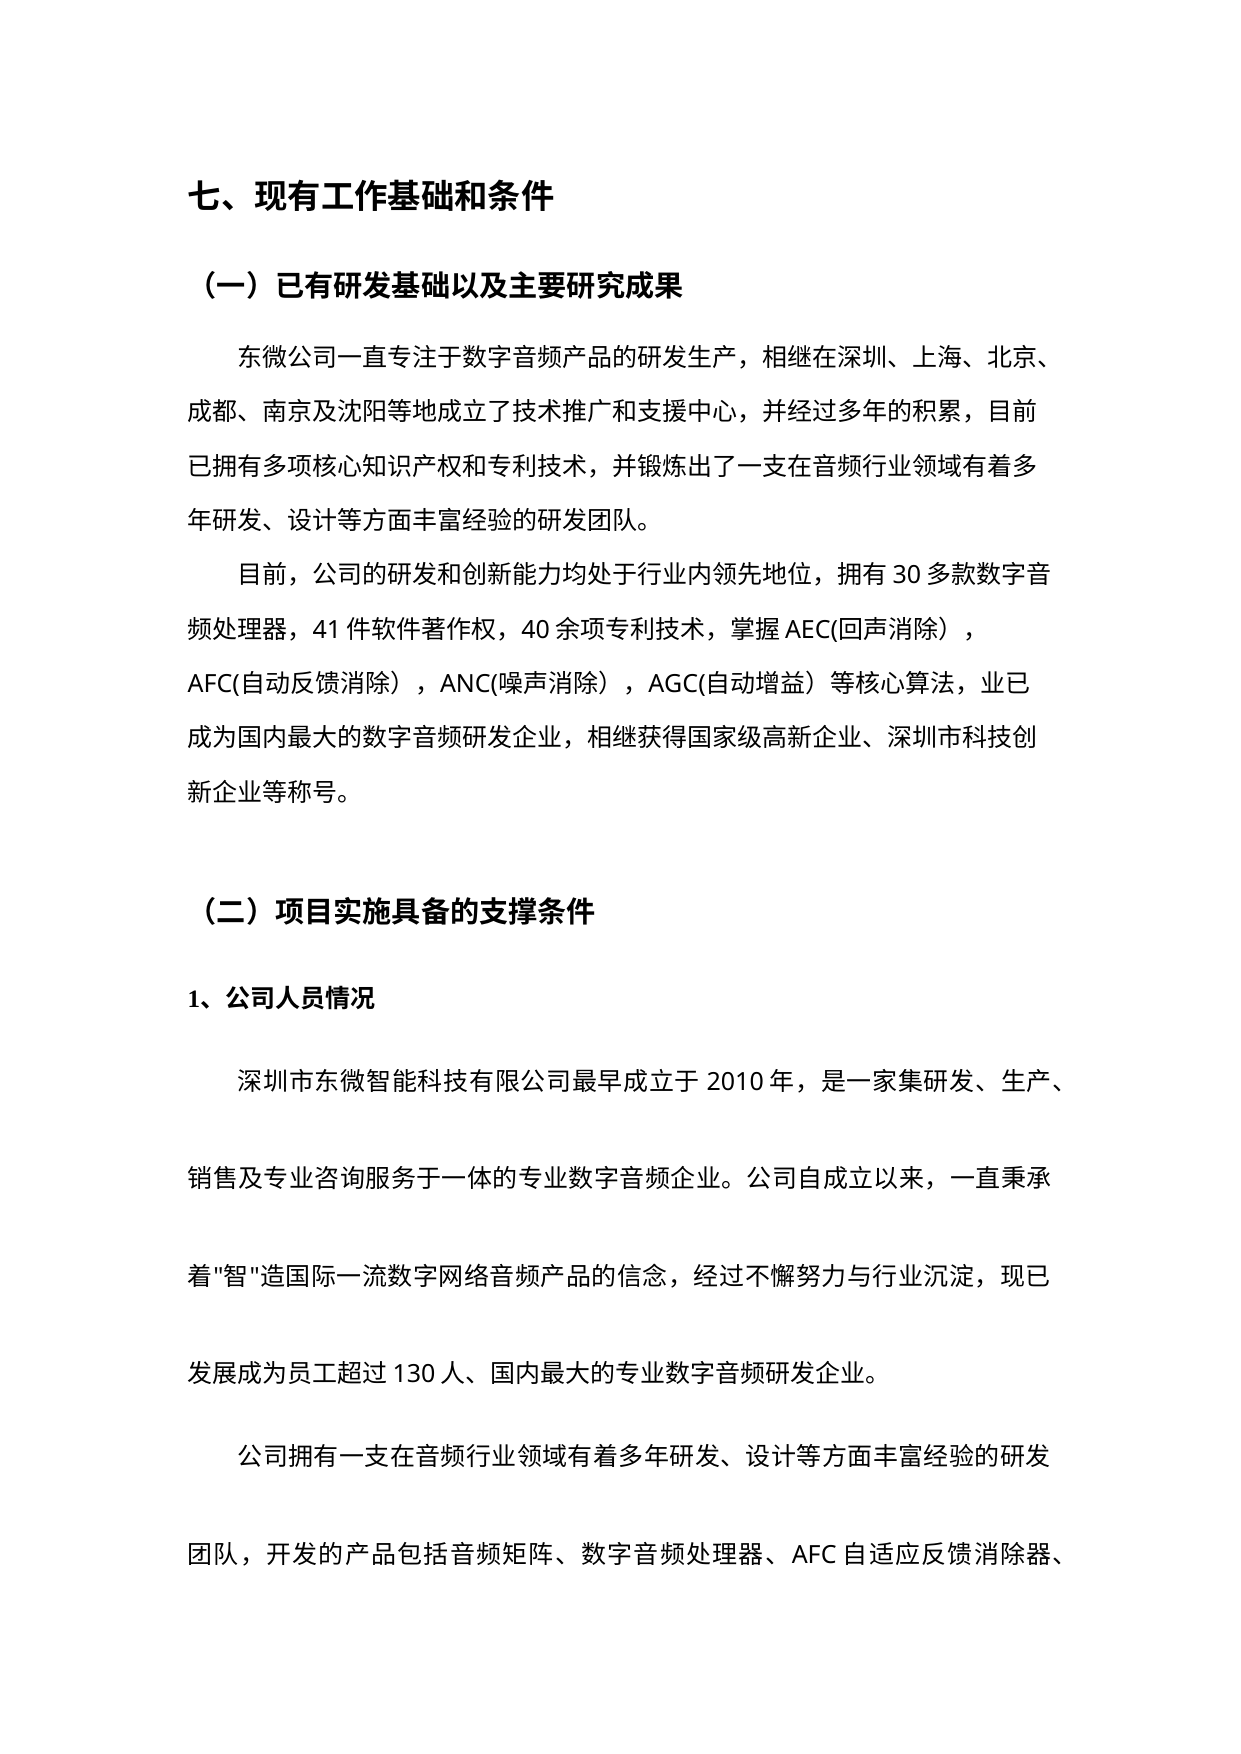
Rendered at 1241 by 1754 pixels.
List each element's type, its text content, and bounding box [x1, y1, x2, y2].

subtitle （一）已有研发基础以及主要研究成果 [187, 251, 1053, 316]
text 东微公司一直专注于数字音频产品的研发生产，相继在深圳、上海、北京、成都、南京及沈阳等地成立了技术推广和支援中心，并经过多年的积累，目前已拥有多项核心知识产权和专利技术，并锻炼出了一支在音频行业领域有着多年研发、设计等方面丰富经验的研发团队。 [187, 337, 1053, 537]
text 深圳市东微智能科技有限公司最早成立于2010年，是一家集研发、生产、销售及专业咨询服务于一体的专业数字音频企业。公司自成立以来，一直秉承着"智"造国际一流数字网络音频产品的信念，经过不懈努力与行业沉淀，现已发展成为员工超过130人、国内最大的专业数字音频研发企业。 [187, 1047, 1053, 1404]
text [187, 1422, 1053, 1585]
subtitle 七、现有工作基础和条件 [187, 162, 1053, 227]
subtitle （二）项目实施具备的支撑条件 [187, 878, 1053, 943]
text 目前，公司的研发和创新能力均处于行业内领先地位，拥有30多款数字音频处理器，41件软件著作权，40余项专利技术，掌握AEC(回声消除），AFC(自动反馈消除），ANC(噪声消除），AGC(自动增益）等核心算法，业已成为国内最大的数字音频研发企业，相继获得国家级高新企业、深圳市科技创新企业等称号。 [187, 555, 1053, 808]
subtitle 1、公司人员情况 [187, 964, 1053, 1029]
